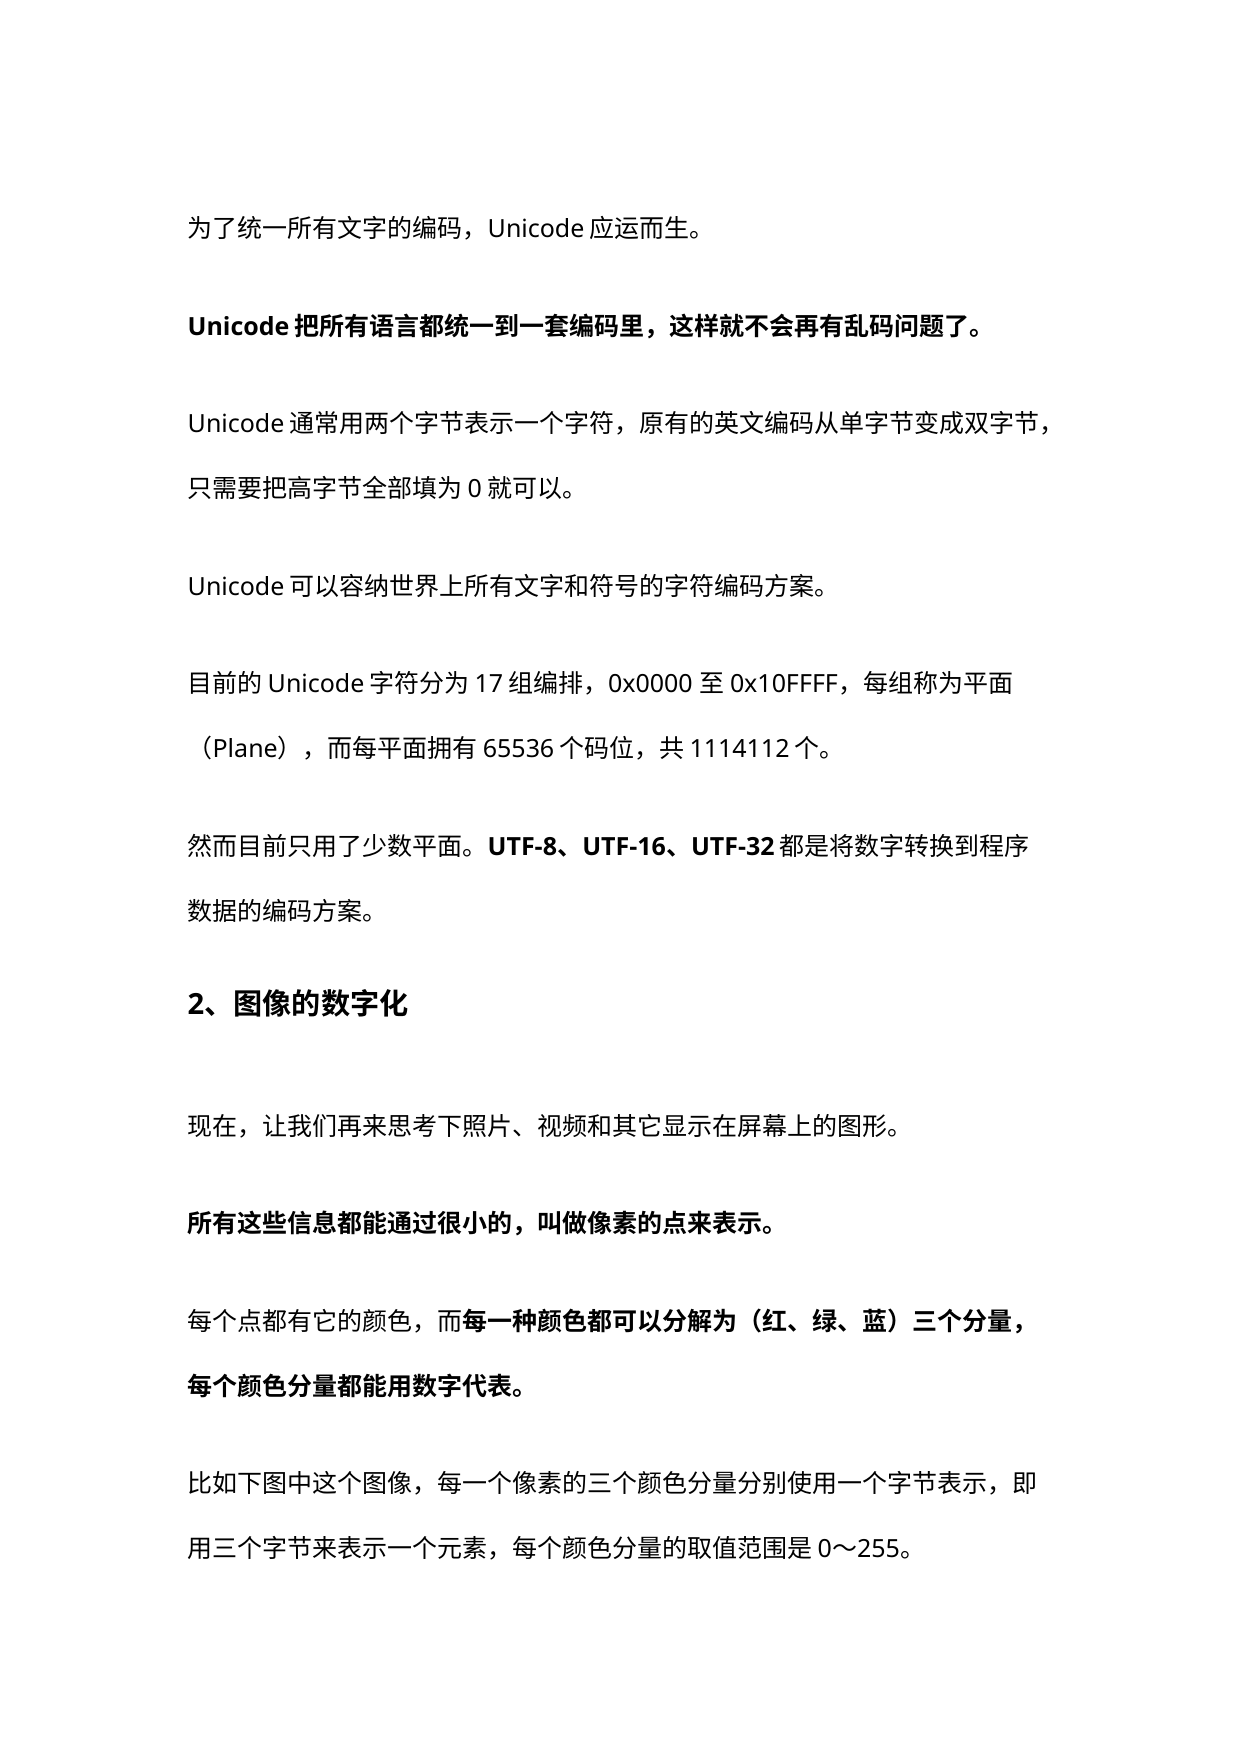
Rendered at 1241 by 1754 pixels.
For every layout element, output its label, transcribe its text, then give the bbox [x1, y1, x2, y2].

text Unicode可以容纳世界上所有文字和符号的字符编码方案。 [187, 552, 1053, 617]
text 比如下图中这个图像，每一个像素的三个颜色分量分别使用一个字节表示，即用三个字节来表示一个元素，每个颜色分量的取值范围是0～255。 [187, 1449, 1053, 1579]
subtitle 2、图像的数字化 [187, 969, 1053, 1034]
text Unicode把所有语言都统一到一套编码里，这样就不会再有乱码问题了。 [187, 292, 1053, 357]
text 然而目前只用了少数平面。UTF-8、UTF-16、UTF-32都是将数字转换到程序数据的编码方案。 [187, 812, 1053, 942]
text 每个点都有它的颜色，而每一种颜色都可以分解为（红、绿、蓝）三个分量，每个颜色分量都能用数字代表。 [187, 1287, 1053, 1417]
text Unicode通常用两个字节表示一个字符，原有的英文编码从单字节变成双字节，只需要把高字节全部填为0就可以。 [187, 389, 1053, 519]
text 为了统一所有文字的编码，Unicode应运而生。 [187, 194, 1053, 259]
text 目前的Unicode字符分为17组编排，0x0000 至 0x10FFFF，每组称为平面（Plane），而每平面拥有65536个码位，共1114112个。 [187, 649, 1053, 779]
text 所有这些信息都能通过很小的，叫做像素的点来表示。 [187, 1189, 1053, 1254]
text 现在，让我们再来思考下照片、视频和其它显示在屏幕上的图形。 [187, 1092, 1053, 1157]
